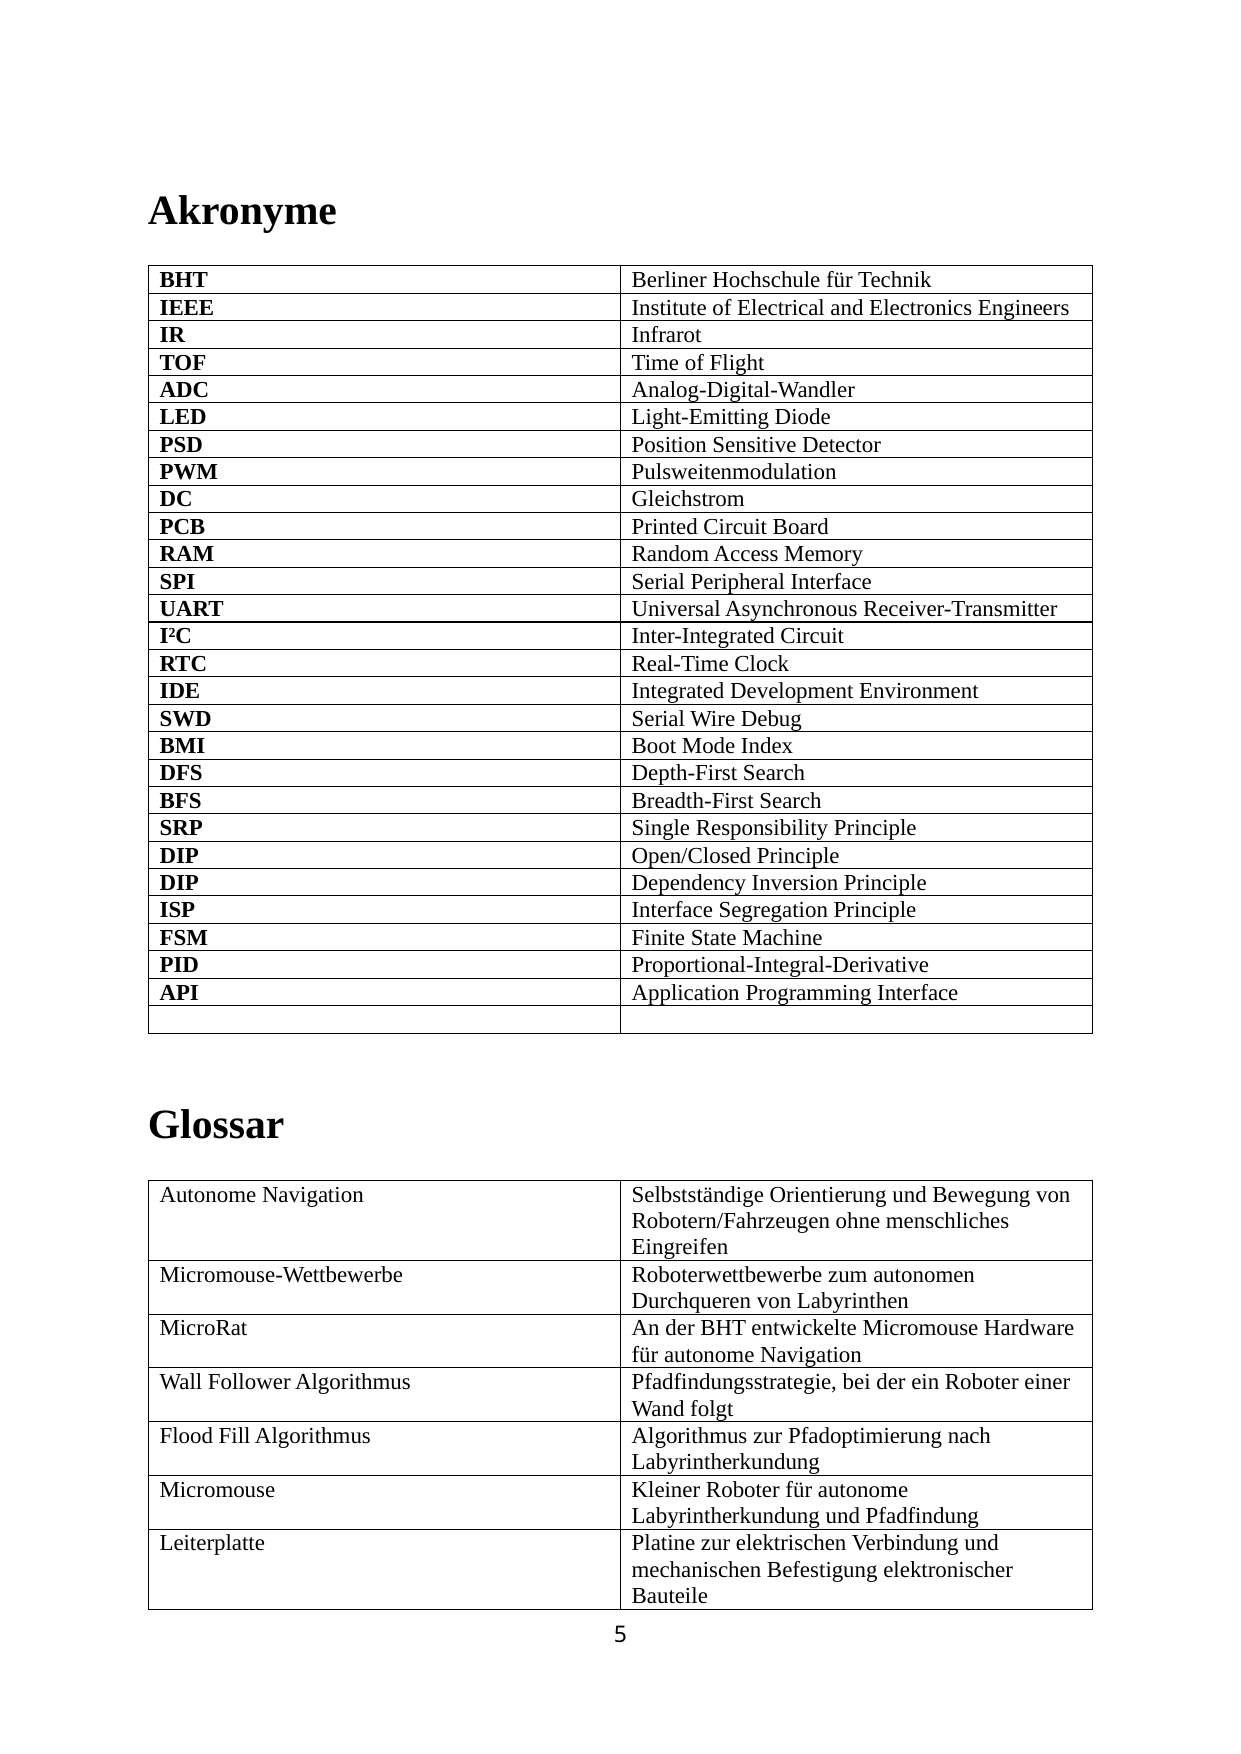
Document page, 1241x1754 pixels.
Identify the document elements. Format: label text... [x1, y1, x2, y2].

table_cell LED [149, 403, 620, 430]
table_cell API [149, 979, 620, 1005]
table_cell IR [149, 321, 620, 347]
table_cell Serial Wire Debug [621, 705, 1092, 731]
table_cell Random Access Memory [621, 540, 1092, 567]
table_cell Kleiner Roboter für autonome Labyrintherkundung und Pfadfindung [621, 1476, 1092, 1528]
table_cell Depth-First Search [621, 760, 1092, 786]
table_cell Pfadfindungsstrategie, bei der ein Roboter einer Wand folgt [621, 1368, 1092, 1421]
table_cell DFS [149, 760, 620, 786]
table_cell Dependency Inversion Principle [621, 869, 1092, 895]
table_cell Roboterwettbewerbe zum autonomen Durchqueren von Labyrinthen [621, 1261, 1092, 1313]
table_cell SRP [149, 814, 620, 841]
table_cell IDE [149, 677, 620, 704]
table_cell IEEE [149, 294, 620, 320]
table_cell Gleichstrom [621, 486, 1092, 512]
table_header BHT [149, 266, 620, 293]
table_cell FSM [149, 924, 620, 950]
table_cell BFS [149, 787, 620, 813]
table_cell [149, 1006, 620, 1032]
table_cell Universal Asynchronous Receiver-Transmitter [621, 595, 1092, 621]
table_cell Micromouse-Wettbewerbe [149, 1261, 620, 1313]
table_cell Printed Circuit Board [621, 513, 1092, 539]
table_cell Single Responsibility Principle [621, 814, 1092, 841]
table_cell Micromouse [149, 1476, 620, 1528]
table_cell DIP [149, 869, 620, 895]
table_cell Platine zur elektrischen Verbindung und mechanischen Befestigung elektronischer Bauteile [621, 1530, 1092, 1608]
table_cell DC [149, 486, 620, 512]
table_cell PID [149, 951, 620, 978]
table_cell Infrarot [621, 321, 1092, 347]
table_cell ADC [149, 376, 620, 402]
table_cell Position Sensitive Detector [621, 431, 1092, 457]
table_header Berliner Hochschule für Technik [621, 266, 1092, 293]
table_cell TOF [149, 349, 620, 375]
table_cell [621, 1006, 1092, 1032]
table_cell Finite State Machine [621, 924, 1092, 950]
table_cell Boot Mode Index [621, 732, 1092, 758]
table_cell RAM [149, 540, 620, 567]
table_cell Inter-Integrated Circuit [621, 623, 1092, 649]
table_cell SPI [149, 568, 620, 594]
table_cell UART [149, 595, 620, 621]
table_cell MicroRat [149, 1315, 620, 1367]
table_cell An der BHT entwickelte Micromouse Hardware für autonome Navigation [621, 1315, 1092, 1367]
table_cell Algorithmus zur Pfadoptimierung nach Labyrintherkundung [621, 1422, 1092, 1475]
subtitle Glossar [148, 1099, 1093, 1147]
table_cell Open/Closed Principle [621, 842, 1092, 868]
table_cell BMI [149, 732, 620, 758]
table_cell Institute of Electrical and Electronics Engineers [621, 294, 1092, 320]
table_cell PCB [149, 513, 620, 539]
table_cell Breadth-First Search [621, 787, 1092, 813]
table_cell Flood Fill Algorithmus [149, 1422, 620, 1475]
table_cell PWM [149, 458, 620, 484]
table_cell ISP [149, 896, 620, 923]
table_cell Application Programming Interface [621, 979, 1092, 1005]
subtitle Akronyme [148, 185, 1093, 233]
table_cell SWD [149, 705, 620, 731]
table_cell I²C [149, 623, 620, 649]
table_cell RTC [149, 650, 620, 676]
table_cell Integrated Development Environment [621, 677, 1092, 704]
table_header Selbstständige Orientierung und Bewegung von Robotern/Fahrzeugen ohne menschliches Eingreifen [621, 1181, 1092, 1260]
table_cell PSD [149, 431, 620, 457]
table_cell DIP [149, 842, 620, 868]
table_cell Proportional-Integral-Derivative [621, 951, 1092, 978]
table_cell Pulsweitenmodulation [621, 458, 1092, 484]
table_cell Leiterplatte [149, 1530, 620, 1608]
table_cell Time of Flight [621, 349, 1092, 375]
table_cell Serial Peripheral Interface [621, 568, 1092, 594]
table_cell Analog-Digital-Wandler [621, 376, 1092, 402]
table_cell Real-Time Clock [621, 650, 1092, 676]
table_cell Light-Emitting Diode [621, 403, 1092, 430]
table_header Autonome Navigation [149, 1181, 620, 1260]
table_cell Wall Follower Algorithmus [149, 1368, 620, 1421]
table_cell Interface Segregation Principle [621, 896, 1092, 923]
